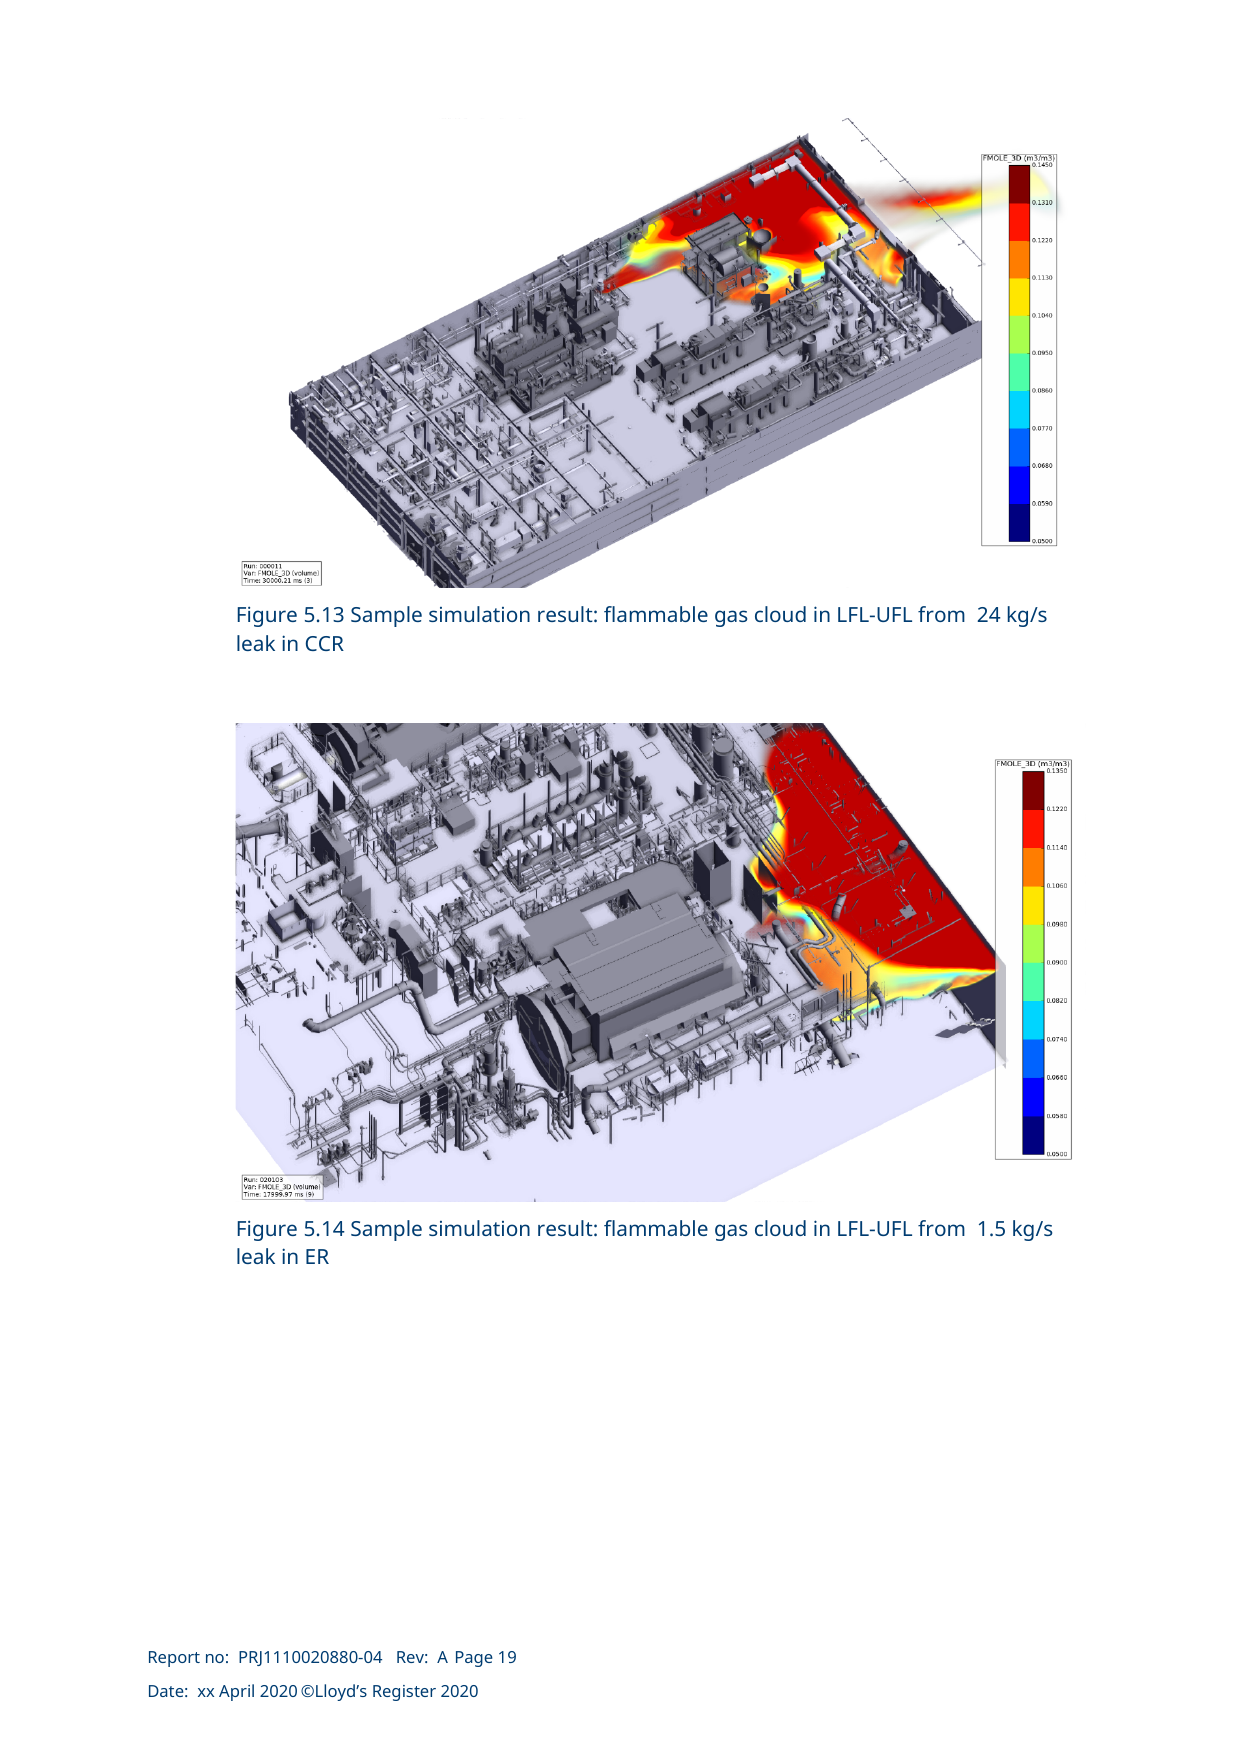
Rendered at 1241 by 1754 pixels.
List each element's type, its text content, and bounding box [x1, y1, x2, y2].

picture [235, 118, 1070, 588]
picture [235, 723, 1086, 1202]
